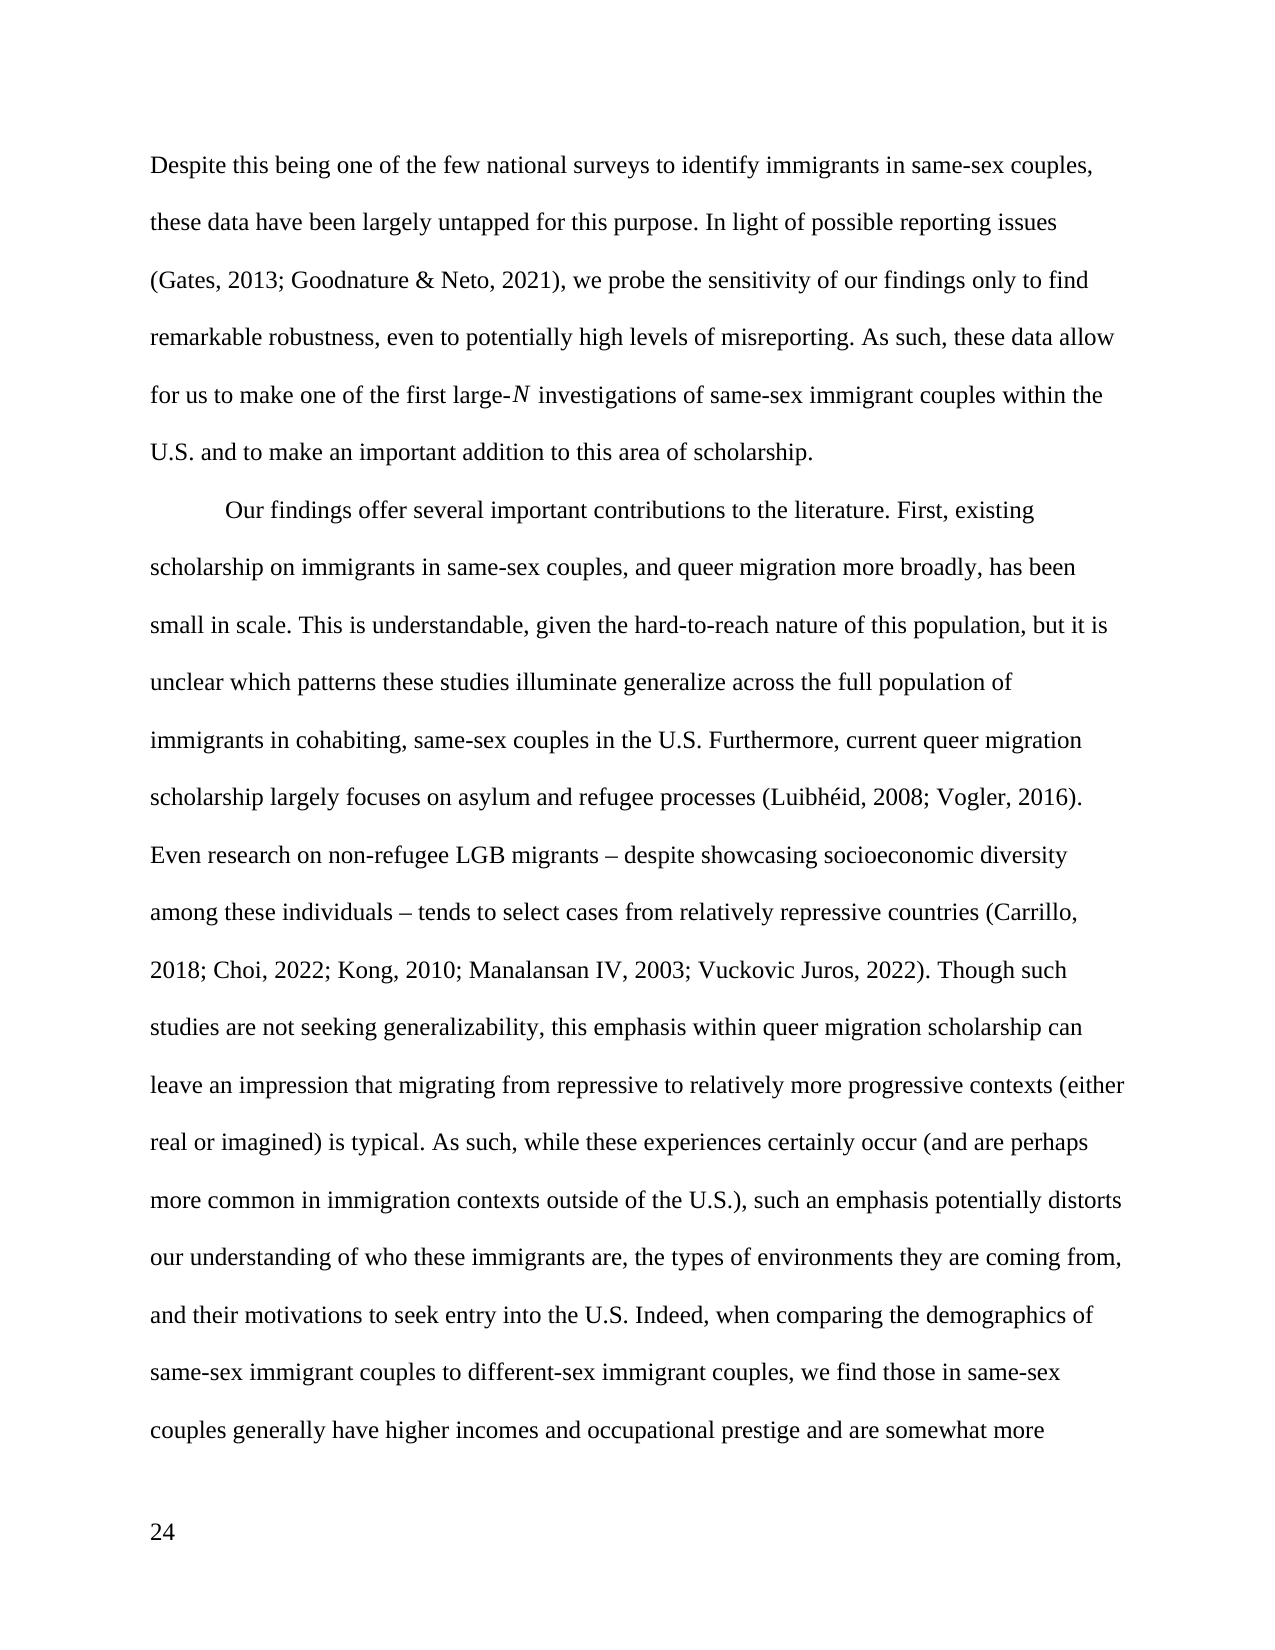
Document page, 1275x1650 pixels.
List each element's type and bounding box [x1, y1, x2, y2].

text [150, 150, 1125, 466]
text [150, 495, 1125, 1444]
